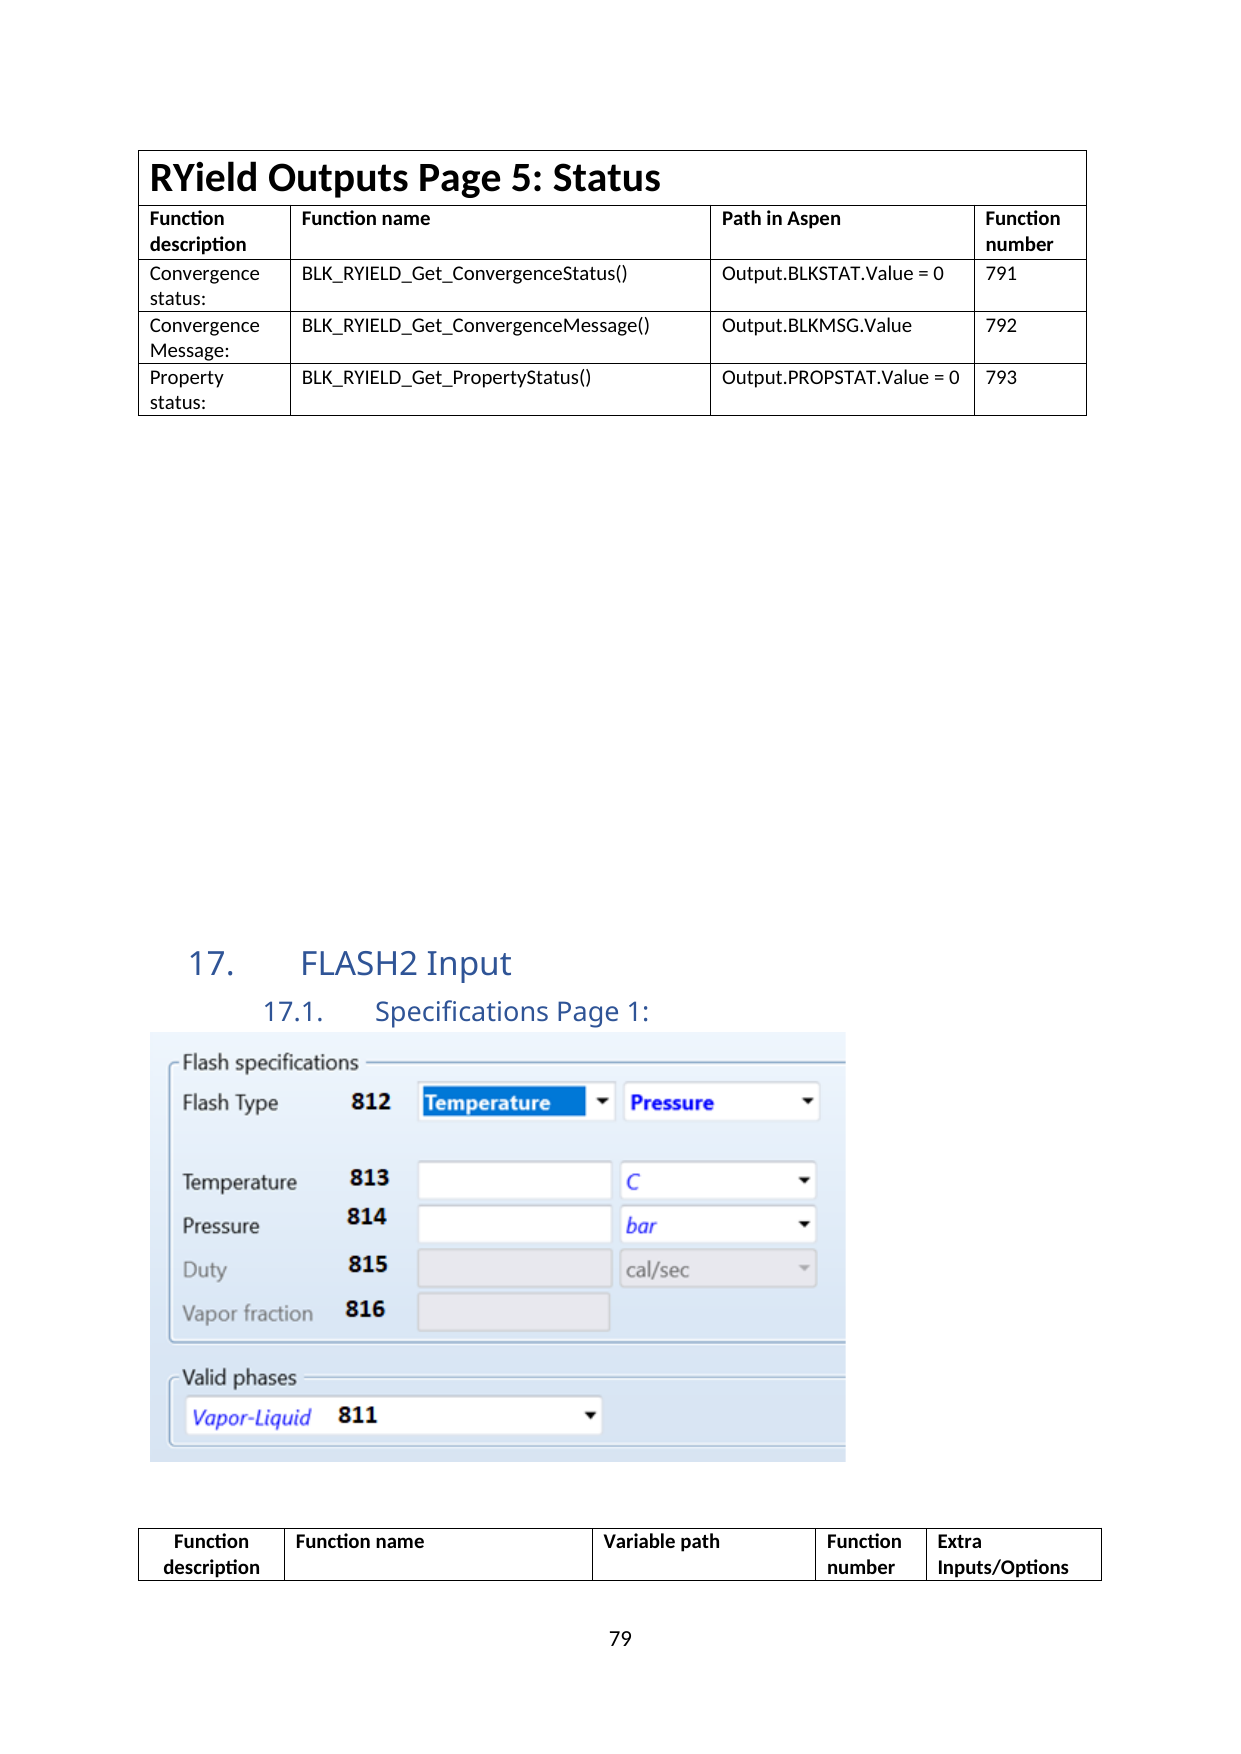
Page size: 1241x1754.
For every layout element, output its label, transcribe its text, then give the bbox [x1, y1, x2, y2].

table_header Variable path [593, 1529, 815, 1579]
table_cell 791 [975, 260, 1086, 311]
table_header RYield Outputs Page 5: Status [139, 151, 1086, 204]
table_cell 793 [975, 364, 1086, 415]
table_cell Function name [291, 206, 710, 259]
table_cell Output.PROPSTAT.Value = 0 [711, 364, 974, 415]
table_cell Output.BLKMSG.Value [711, 312, 974, 363]
table_cell 792 [975, 312, 1086, 363]
table_cell Path in Aspen [711, 206, 974, 259]
table_header Function number [816, 1529, 926, 1579]
table_cell BLK_RYIELD_Get_PropertyStatus() [291, 364, 710, 415]
table_cell Output.BLKSTAT.Value = 0 [711, 260, 974, 311]
table_cell Function number [975, 206, 1086, 259]
table_cell Convergence status: [139, 260, 290, 311]
picture [150, 1032, 846, 1462]
subtitle FLASH2 Input [187, 940, 1090, 985]
table_cell Function description [139, 206, 290, 259]
table_header Function name [285, 1529, 592, 1579]
table_cell Convergence Message: [139, 312, 290, 363]
table_cell BLK_RYIELD_Get_ConvergenceMessage() [291, 312, 710, 363]
table_cell BLK_RYIELD_Get_ConvergenceStatus() [291, 260, 710, 311]
table_cell Property status: [139, 364, 290, 415]
table_header Function description [139, 1529, 284, 1579]
table_header Extra Inputs/Options [927, 1529, 1101, 1579]
subtitle Specifications Page 1: [262, 993, 1090, 1030]
